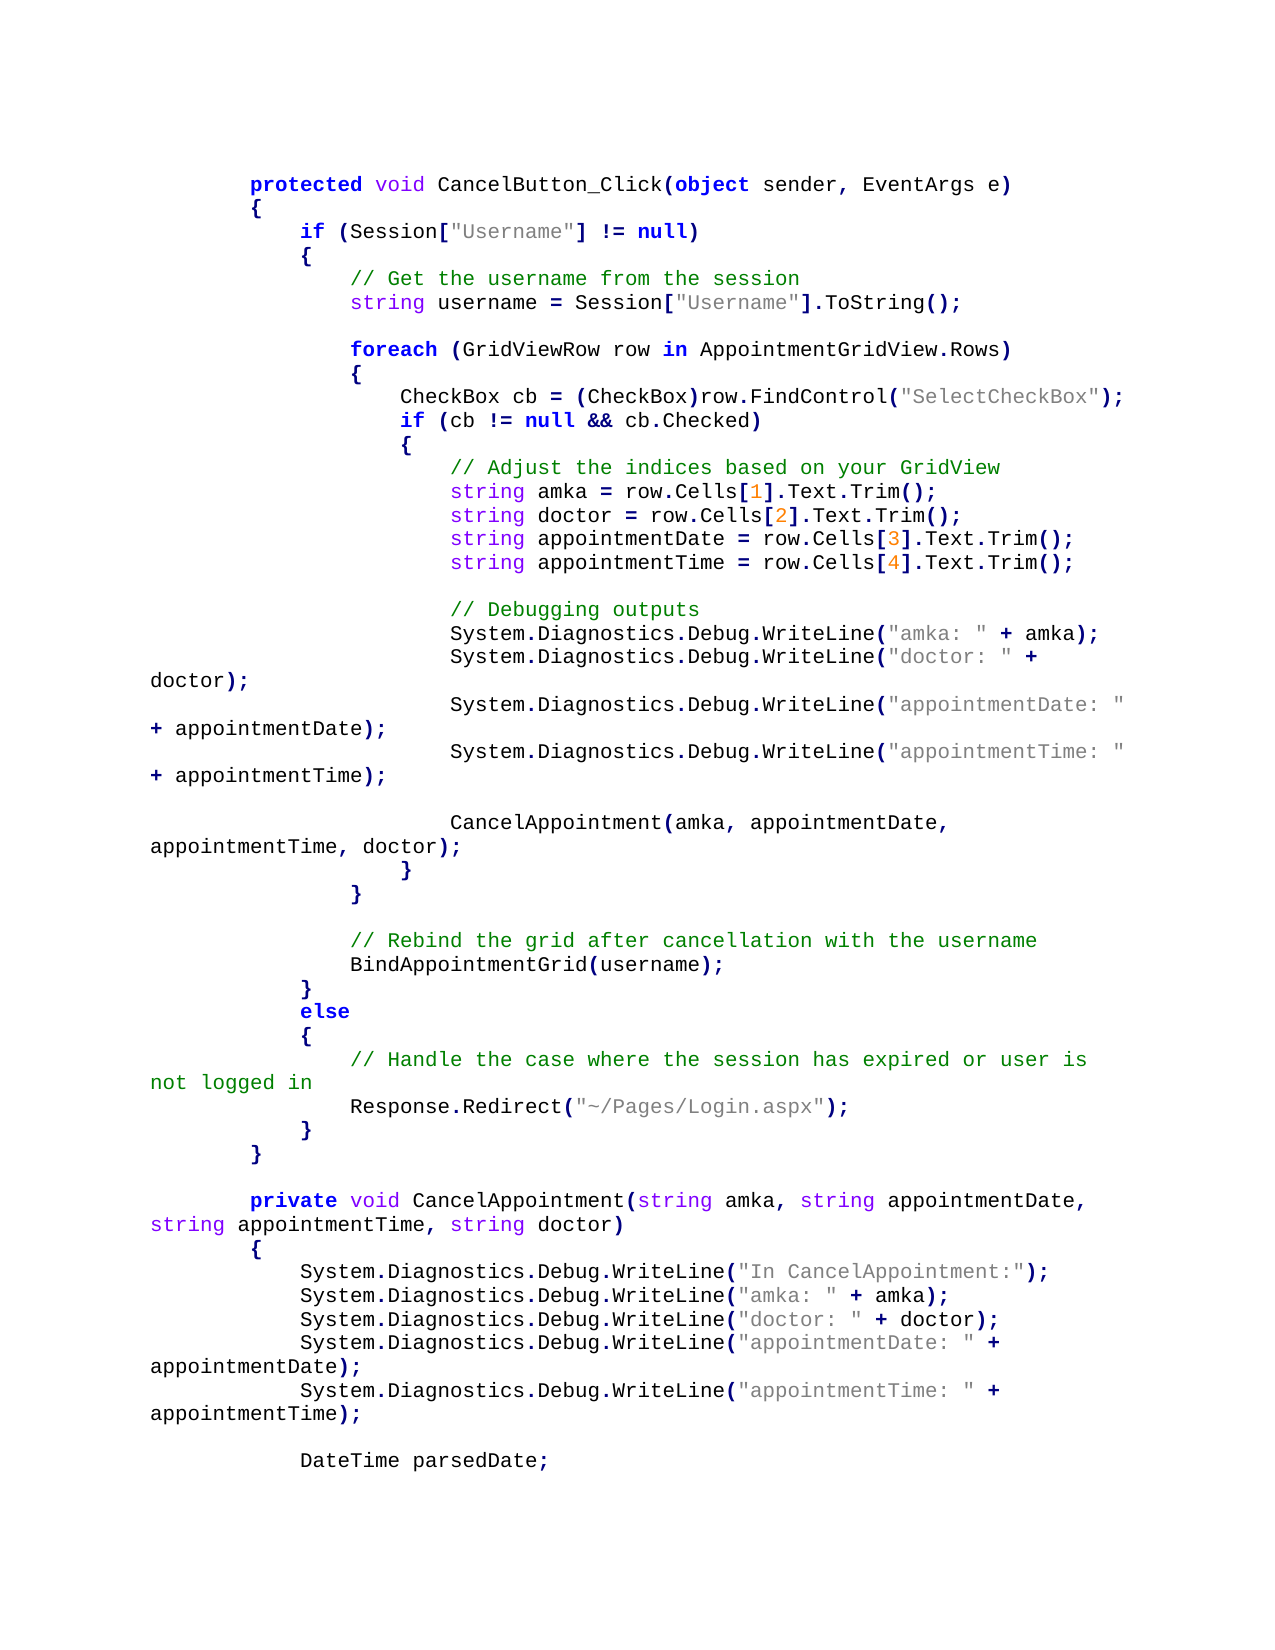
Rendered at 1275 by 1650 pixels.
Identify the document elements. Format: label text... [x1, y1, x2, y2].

text { [150, 1238, 1125, 1261]
text if (cb != null && cb.Checked) [150, 410, 1125, 434]
text } [150, 883, 1125, 907]
text System.Diagnostics.Debug.WriteLine("appointmentDate: " + appointmentDate); [150, 694, 1125, 741]
text // Rebind the grid after cancellation with the username [150, 930, 1125, 954]
text Response.Redirect("~/Pages/Login.aspx"); [150, 1096, 1125, 1119]
text System.Diagnostics.Debug.WriteLine("appointmentTime: " + appointmentTime); [150, 1379, 1125, 1427]
text } [150, 1143, 1125, 1167]
text string username = Session["Username"].ToString(); [150, 292, 1125, 316]
text string appointmentDate = row.Cells[3].Text.Trim(); [150, 528, 1125, 552]
text { [150, 1025, 1125, 1048]
text string amka = row.Cells[1].Text.Trim(); [150, 481, 1125, 505]
text // Handle the case where the session has expired or user is not logged in [150, 1048, 1125, 1096]
text { [150, 244, 1125, 268]
text protected void CancelButton_Click(object sender, EventArgs e) [150, 174, 1125, 197]
text { [150, 197, 1125, 221]
text } [150, 1119, 1125, 1143]
text private void CancelAppointment(string amka, string appointmentDate, string appointmentTime, string doctor) [150, 1190, 1125, 1238]
text } [150, 859, 1125, 883]
text else [150, 1001, 1125, 1025]
text System.Diagnostics.Debug.WriteLine("amka: " + amka); [150, 623, 1125, 647]
text // Debugging outputs [150, 599, 1125, 623]
text System.Diagnostics.Debug.WriteLine("In CancelAppointment:"); [150, 1261, 1125, 1285]
text string appointmentTime = row.Cells[4].Text.Trim(); [150, 552, 1125, 576]
text CheckBox cb = (CheckBox)row.FindControl("SelectCheckBox"); [150, 386, 1125, 410]
text } [150, 978, 1125, 1001]
text string doctor = row.Cells[2].Text.Trim(); [150, 505, 1125, 528]
text CancelAppointment(amka, appointmentDate, appointmentTime, doctor); [150, 812, 1125, 859]
text BindAppointmentGrid(username); [150, 954, 1125, 978]
text // Adjust the indices based on your GridView [150, 457, 1125, 481]
text System.Diagnostics.Debug.WriteLine("amka: " + amka); [150, 1285, 1125, 1309]
text // Get the username from the session [150, 268, 1125, 292]
text DateTime parsedDate; [150, 1451, 1125, 1474]
text { [150, 434, 1125, 457]
text System.Diagnostics.Debug.WriteLine("appointmentTime: " + appointmentTime); [150, 741, 1125, 788]
text foreach (GridViewRow row in AppointmentGridView.Rows) [150, 339, 1125, 363]
text System.Diagnostics.Debug.WriteLine("doctor: " + doctor); [150, 647, 1125, 694]
text if (Session["Username"] != null) [150, 221, 1125, 244]
text System.Diagnostics.Debug.WriteLine("doctor: " + doctor); [150, 1309, 1125, 1332]
text { [150, 363, 1125, 386]
text System.Diagnostics.Debug.WriteLine("appointmentDate: " + appointmentDate); [150, 1332, 1125, 1379]
